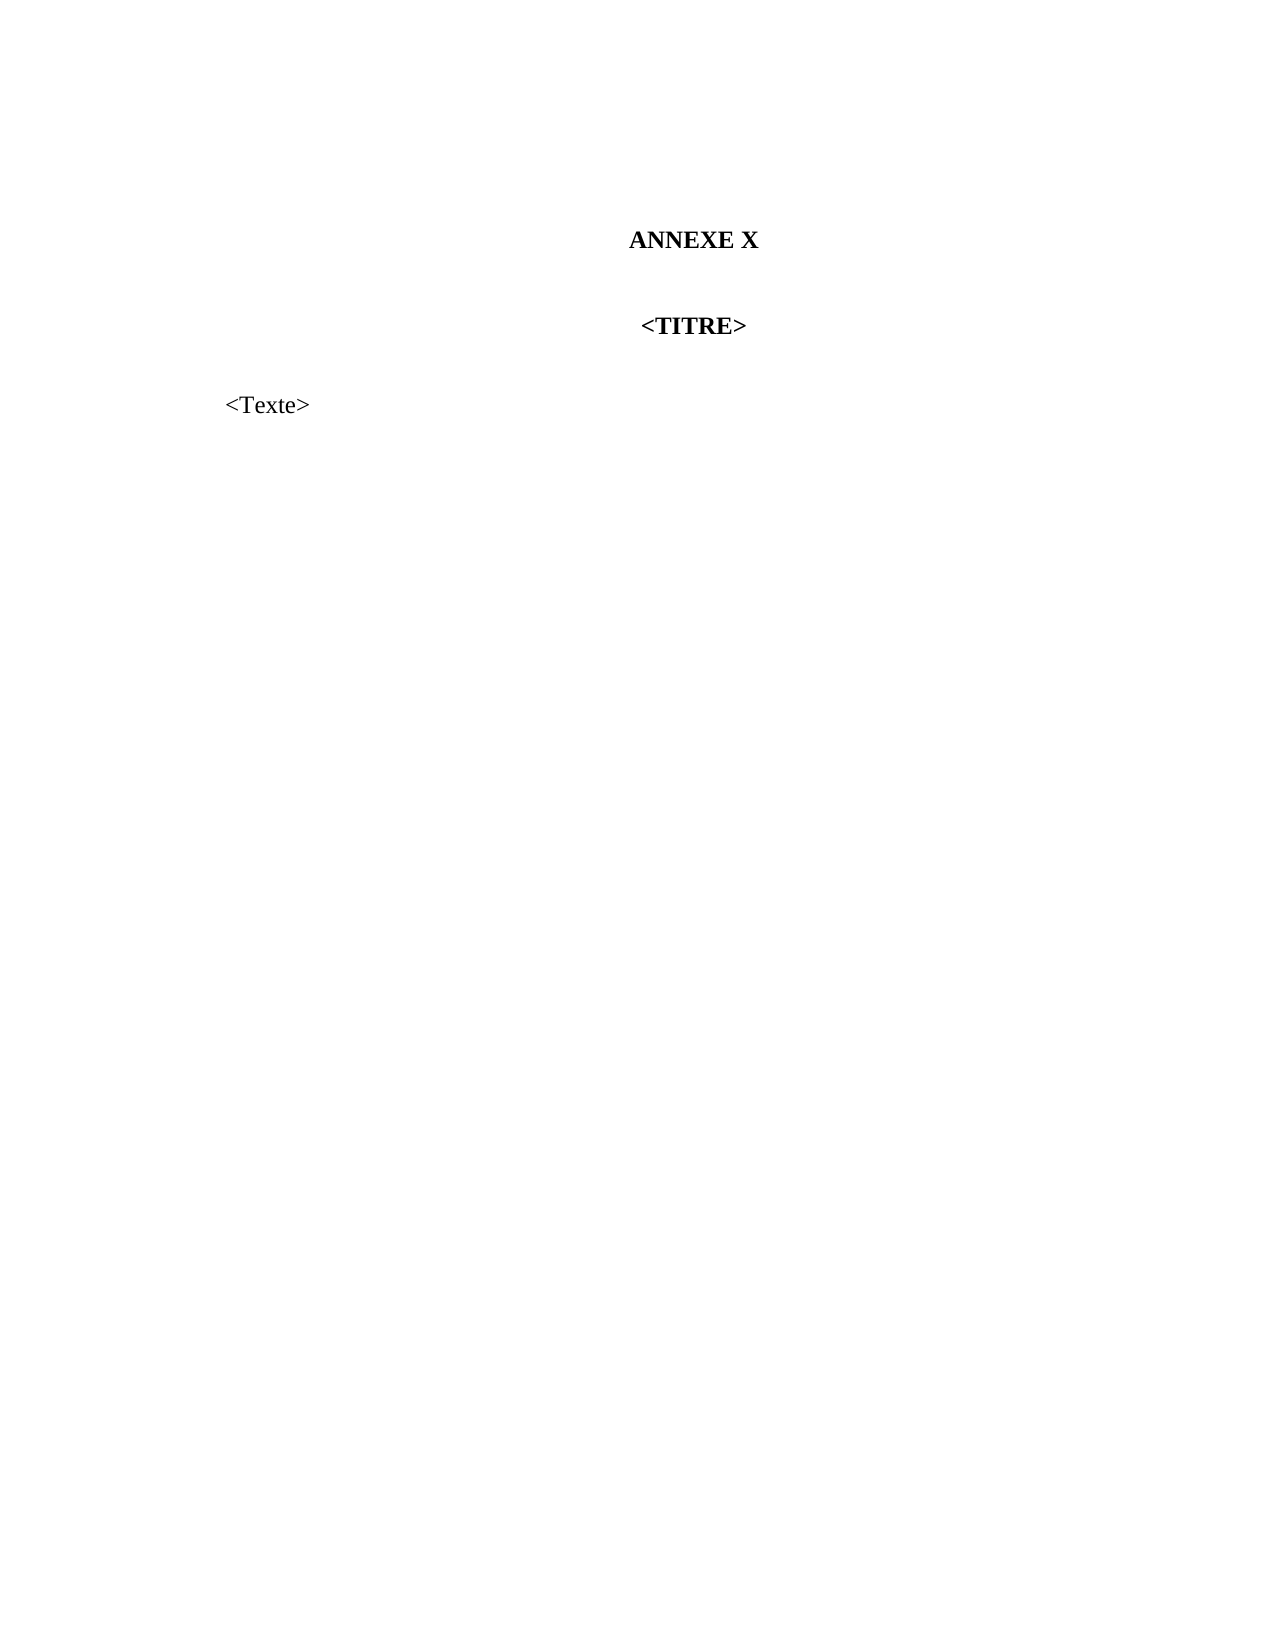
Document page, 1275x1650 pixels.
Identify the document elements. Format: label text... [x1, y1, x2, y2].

text <titre> [225, 225, 1162, 340]
text <Texte> [225, 390, 1162, 419]
